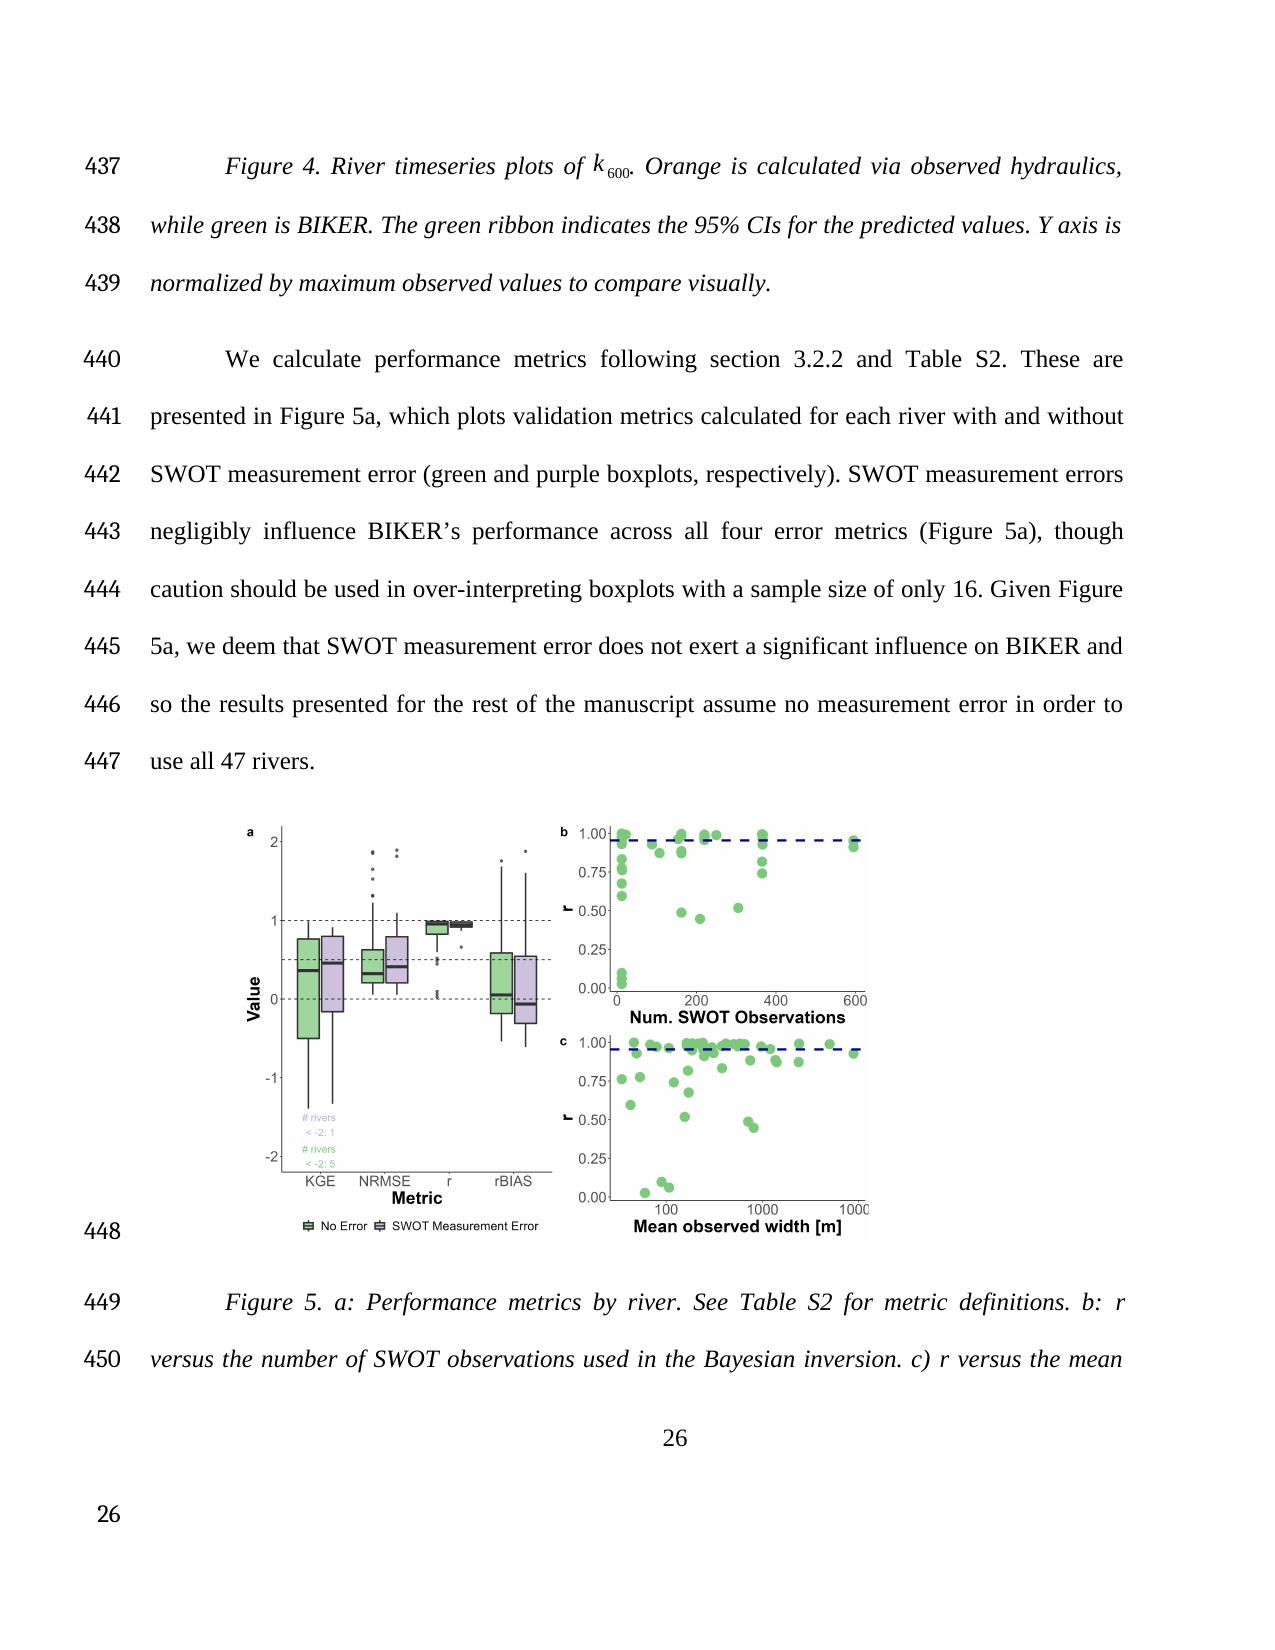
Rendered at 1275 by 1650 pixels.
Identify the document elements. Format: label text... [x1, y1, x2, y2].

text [150, 1287, 1125, 1373]
text We calculate performance metrics following section 3.2.2 and Table S2. These are presented in Figure 5a, which plots validation metrics calculated for each river with and without SWOT measurement error (green and purple boxplots, respectively). SWOT measurement errors negligibly influence BIKER’s performance across all four error metrics (Figure 5a), though caution should be used in over-interpreting boxplots with a sample size of only 16. Given Figure 5a, we deem that SWOT measurement error does not exert a significant influence on BIKER and so the results presented for the rest of the manuscript assume no measurement error in order to use all 47 rivers. [150, 344, 1125, 775]
picture [243, 822, 869, 1240]
text Figure 4. River timeseries plots of . Orange is calculated via observed hydraulics, while green is BIKER. The green ribbon indicates the 95% CIs for the predicted values. Y axis is normalized by maximum observed values to compare visually. [150, 150, 1125, 296]
